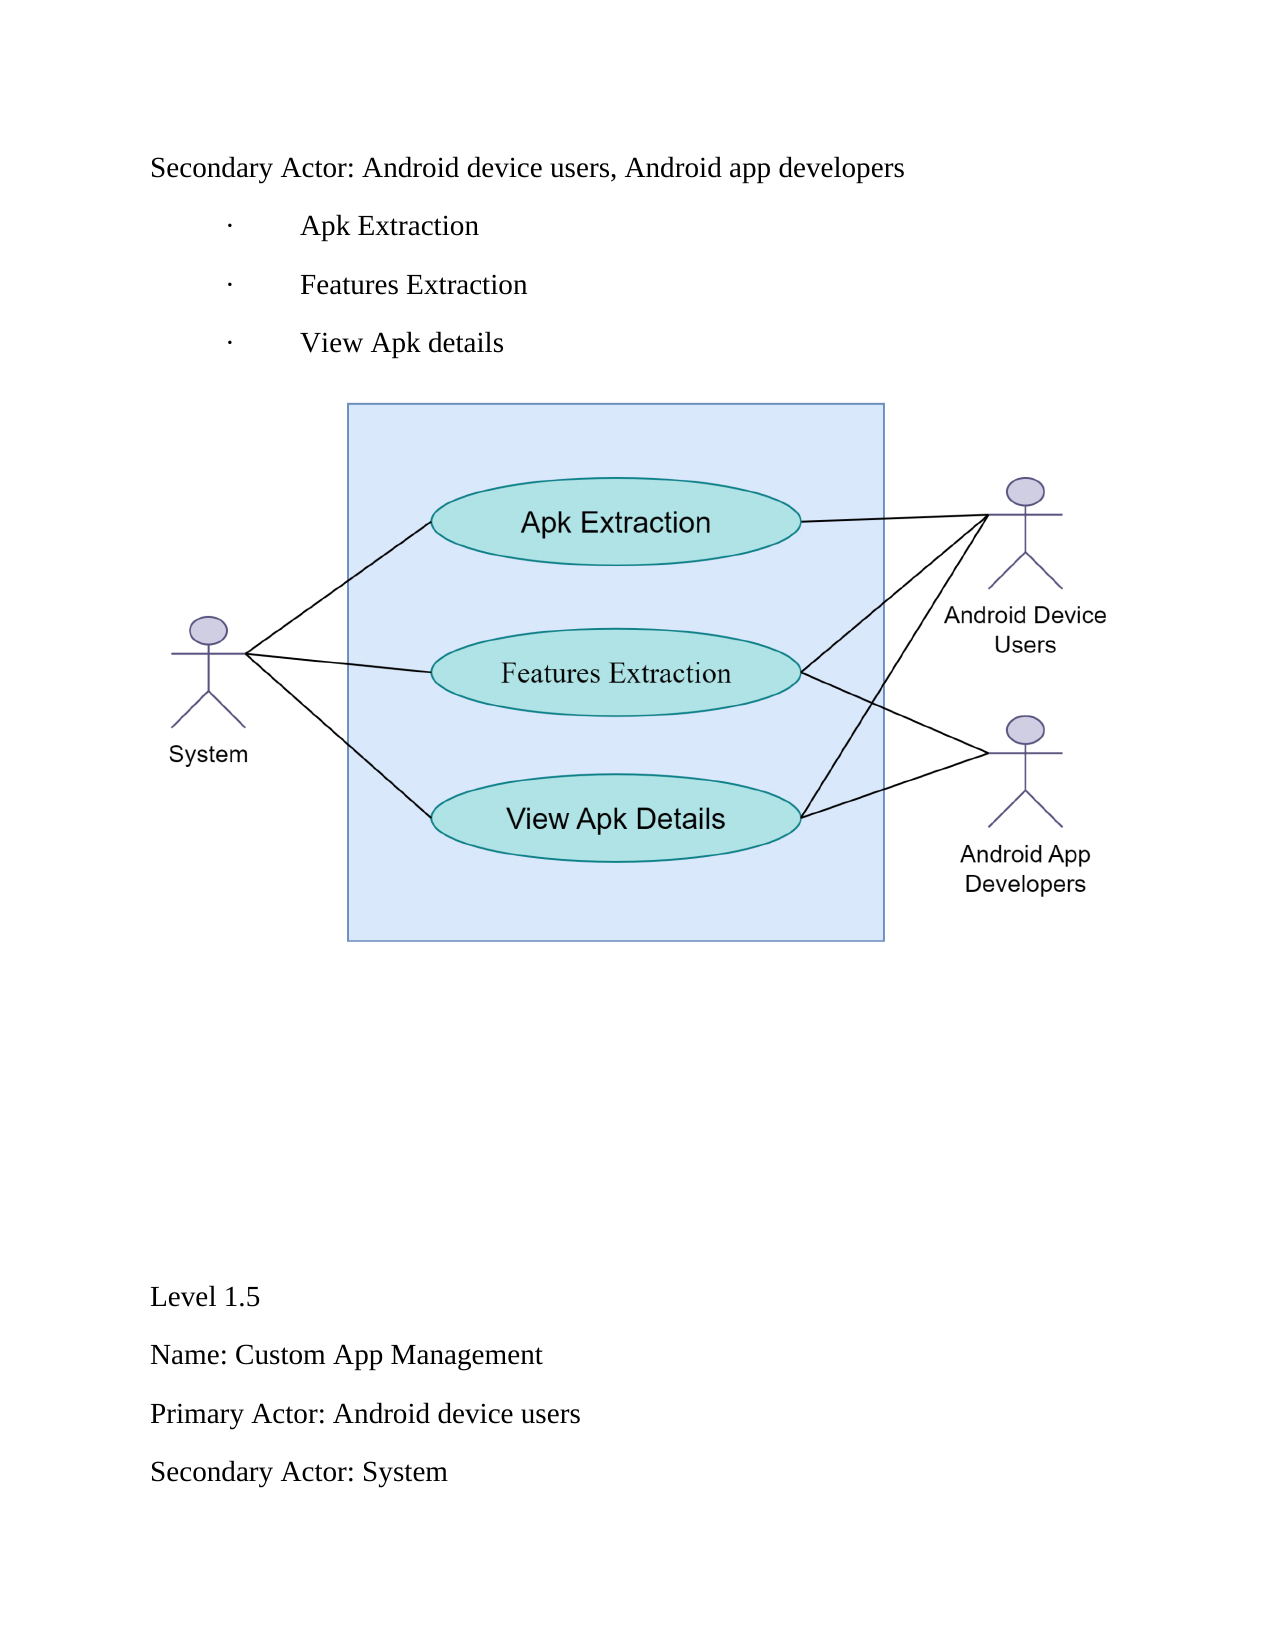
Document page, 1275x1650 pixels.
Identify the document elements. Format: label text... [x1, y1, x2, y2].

text Secondary Actor: Android device users, Android app developers [150, 150, 1125, 183]
text · View Apk details [225, 326, 1125, 359]
picture [150, 384, 1125, 962]
text Secondary Actor: System [150, 1454, 1125, 1488]
text Primary Actor: Android device users [150, 1396, 1125, 1429]
text · Apk Extraction [225, 208, 1125, 242]
text Name: Custom App Management [150, 1337, 1125, 1371]
text · Features Extraction [225, 267, 1125, 301]
text Level 1.5 [150, 1279, 1125, 1312]
